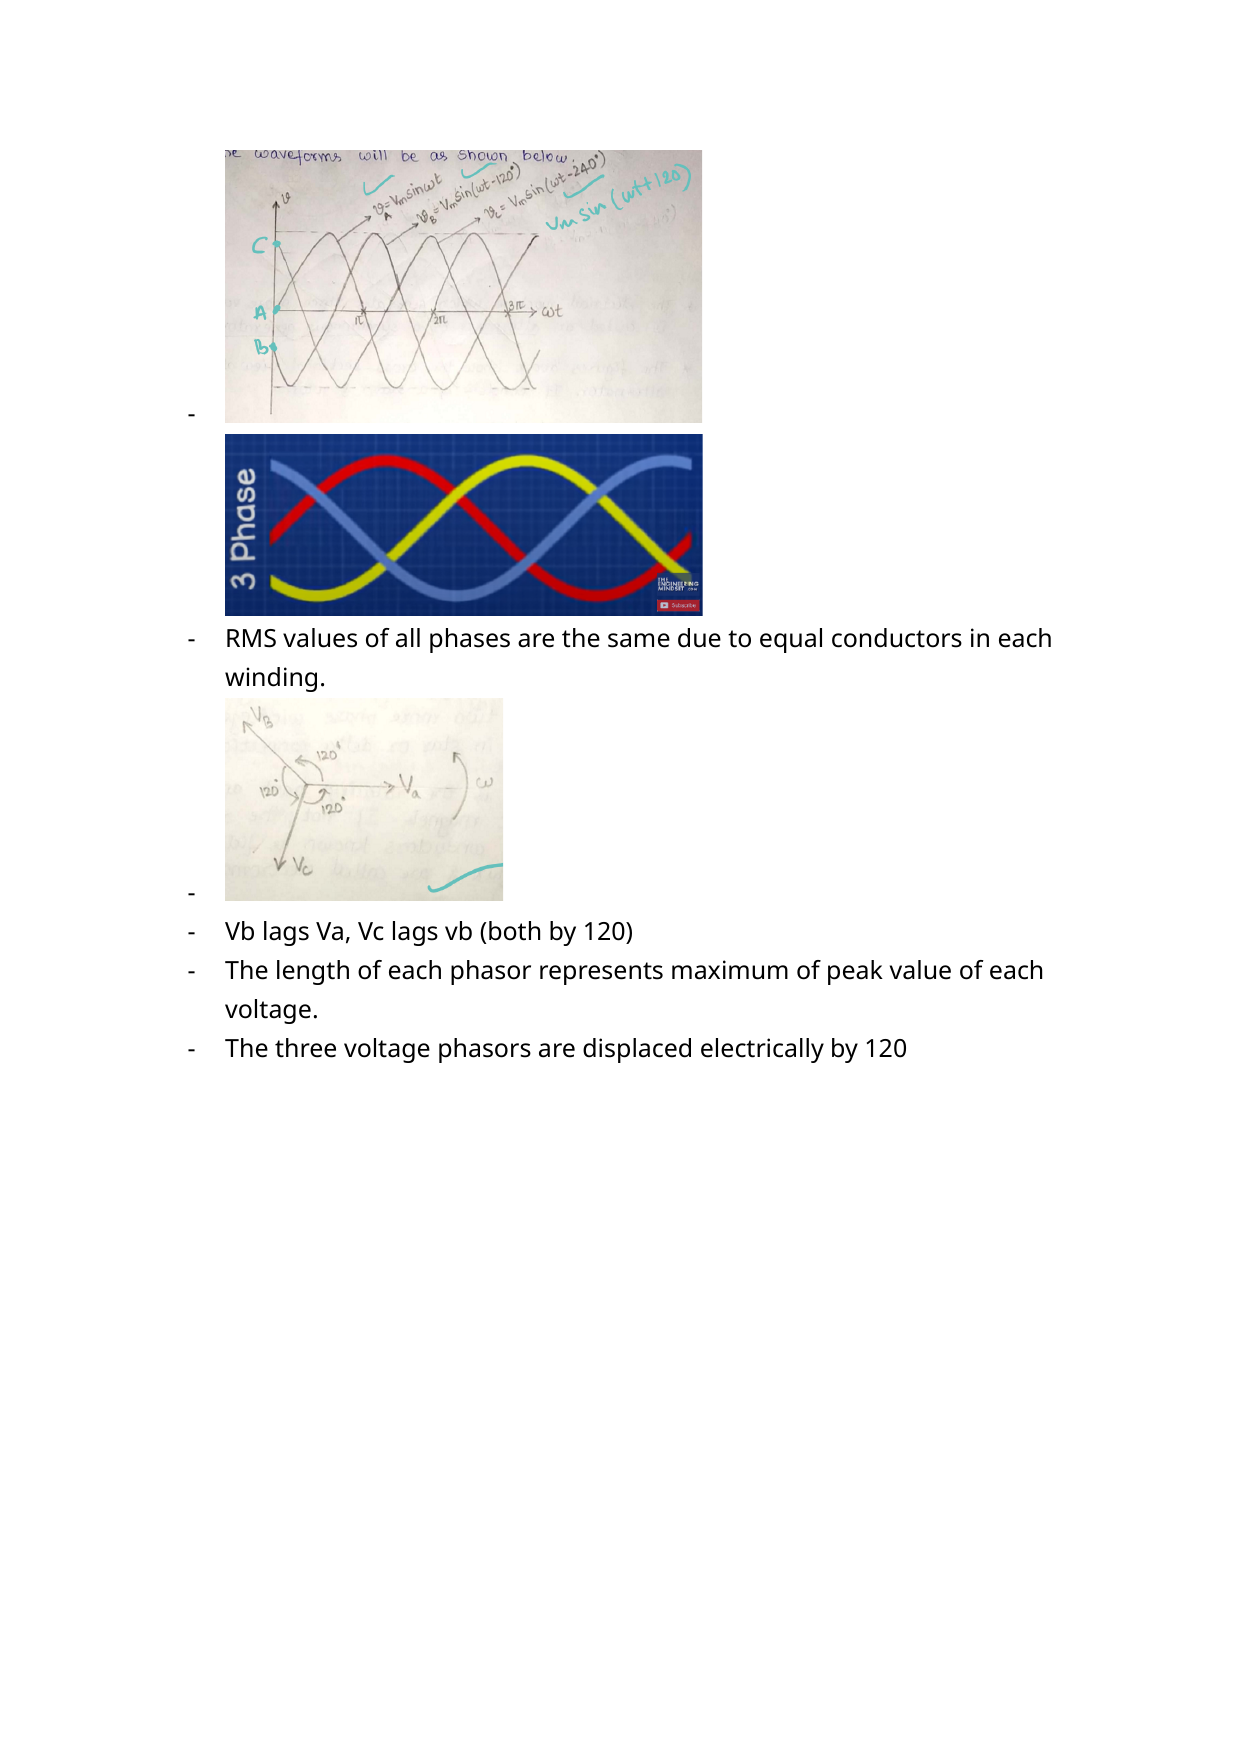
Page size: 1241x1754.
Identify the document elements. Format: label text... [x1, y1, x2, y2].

picture [225, 150, 703, 423]
list The length of each phasor represents maximum of peak value of each voltage. [187, 952, 1090, 1026]
list Vb lags Va, Vc lags vb (both by 120) [187, 913, 1090, 947]
picture [225, 698, 504, 901]
list The three voltage phasors are displaced electrically by 120 [187, 1031, 1090, 1065]
list RMS values of all phases are the same due to equal conductors in each winding. [187, 621, 1090, 694]
picture [225, 434, 703, 616]
